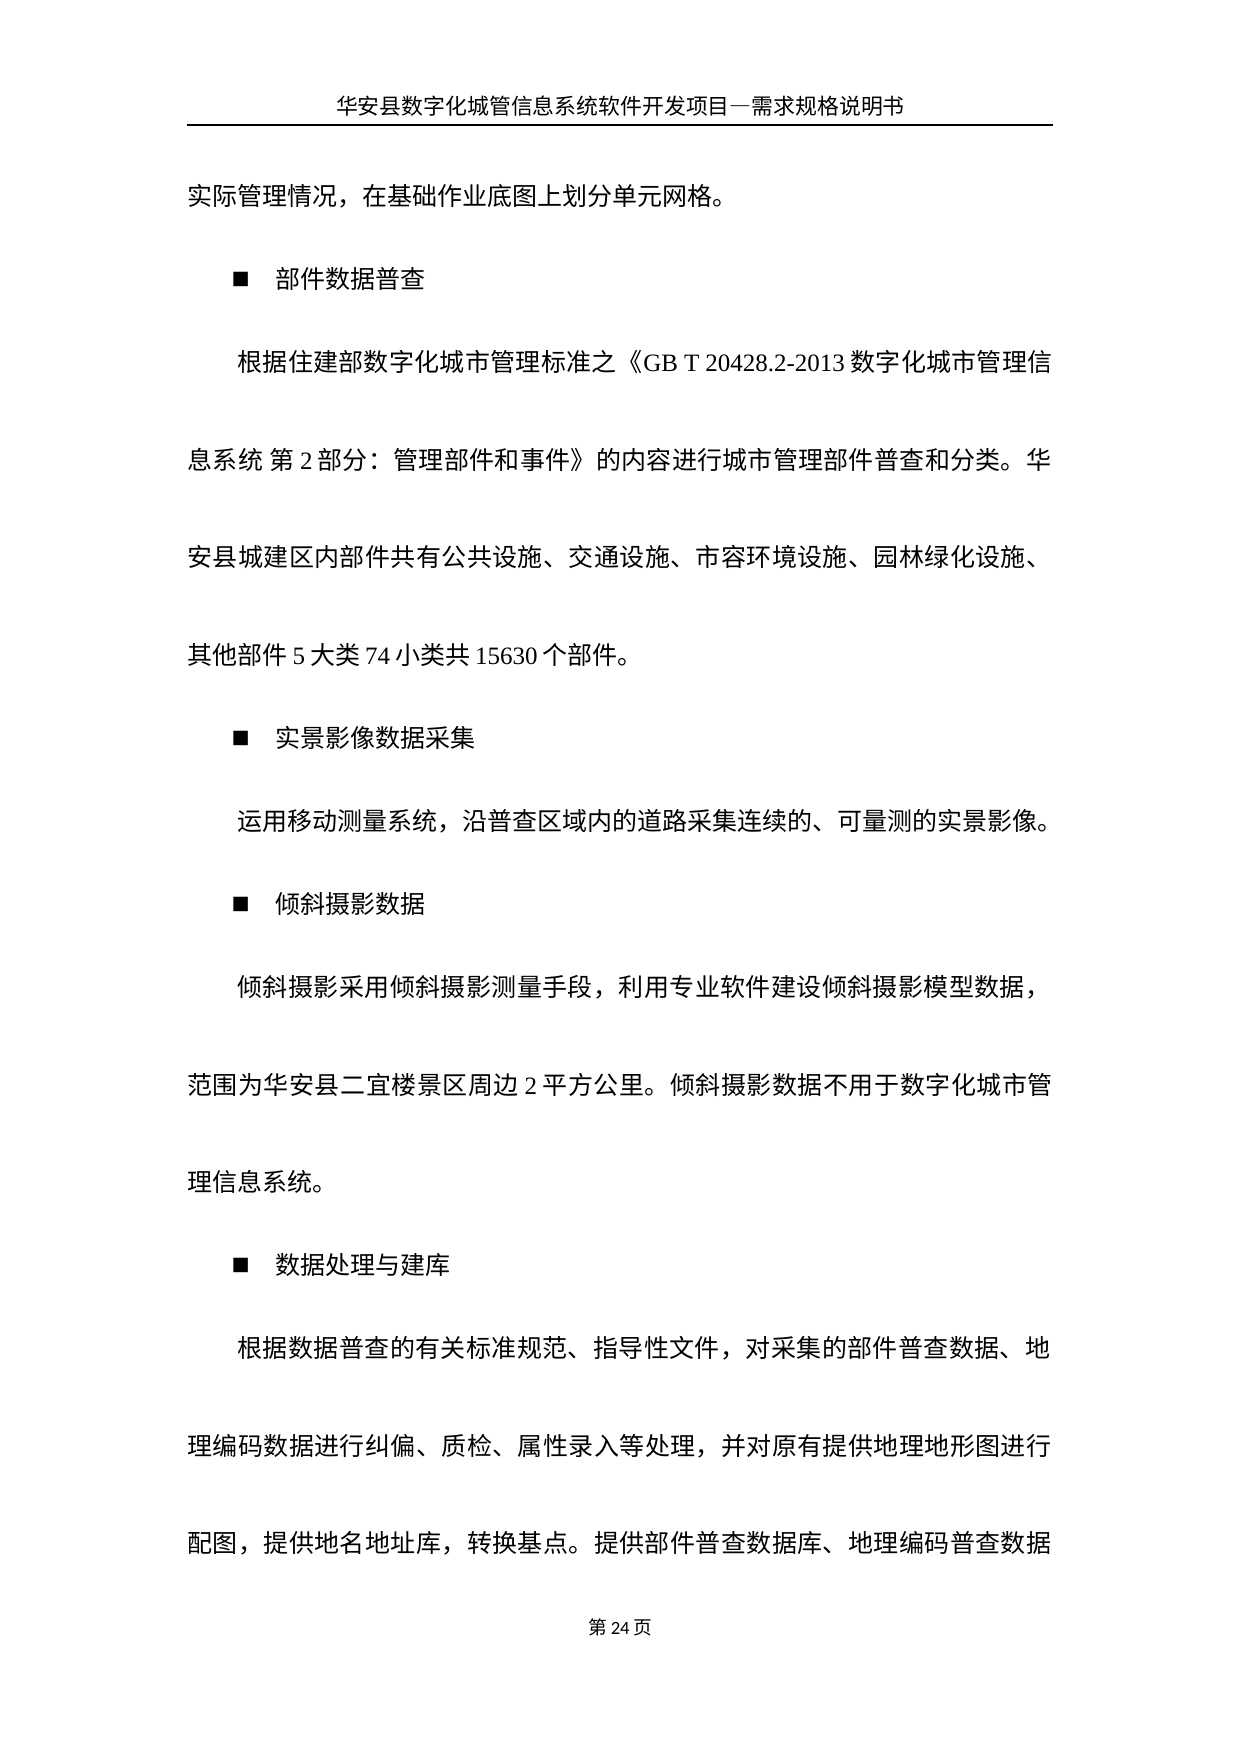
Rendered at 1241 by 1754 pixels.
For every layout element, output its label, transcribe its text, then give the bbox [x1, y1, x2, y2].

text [187, 162, 1053, 227]
text 根据住建部数字化城市管理标准之《GB T 20428.2-2013数字化城市管理信息系统 第2部分：管理部件和事件》的内容进行城市管理部件普查和分类。华安县城建区内部件共有公共设施、交通设施、市容环境设施、园林绿化设施、其他部件5大类74小类共15630个部件。 [187, 328, 1053, 686]
list 部件数据普查 [231, 245, 1053, 310]
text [187, 1314, 1053, 1574]
text 运用移动测量系统，沿普查区域内的道路采集连续的、可量测的实景影像。 [187, 787, 1053, 852]
list 倾斜摄影数据 [231, 870, 1053, 935]
text 倾斜摄影采用倾斜摄影测量手段，利用专业软件建设倾斜摄影模型数据，范围为华安县二宜楼景区周边2平方公里。倾斜摄影数据不用于数字化城市管理信息系统。 [187, 953, 1053, 1213]
list 数据处理与建库 [231, 1231, 1053, 1296]
list 实景影像数据采集 [231, 704, 1053, 769]
